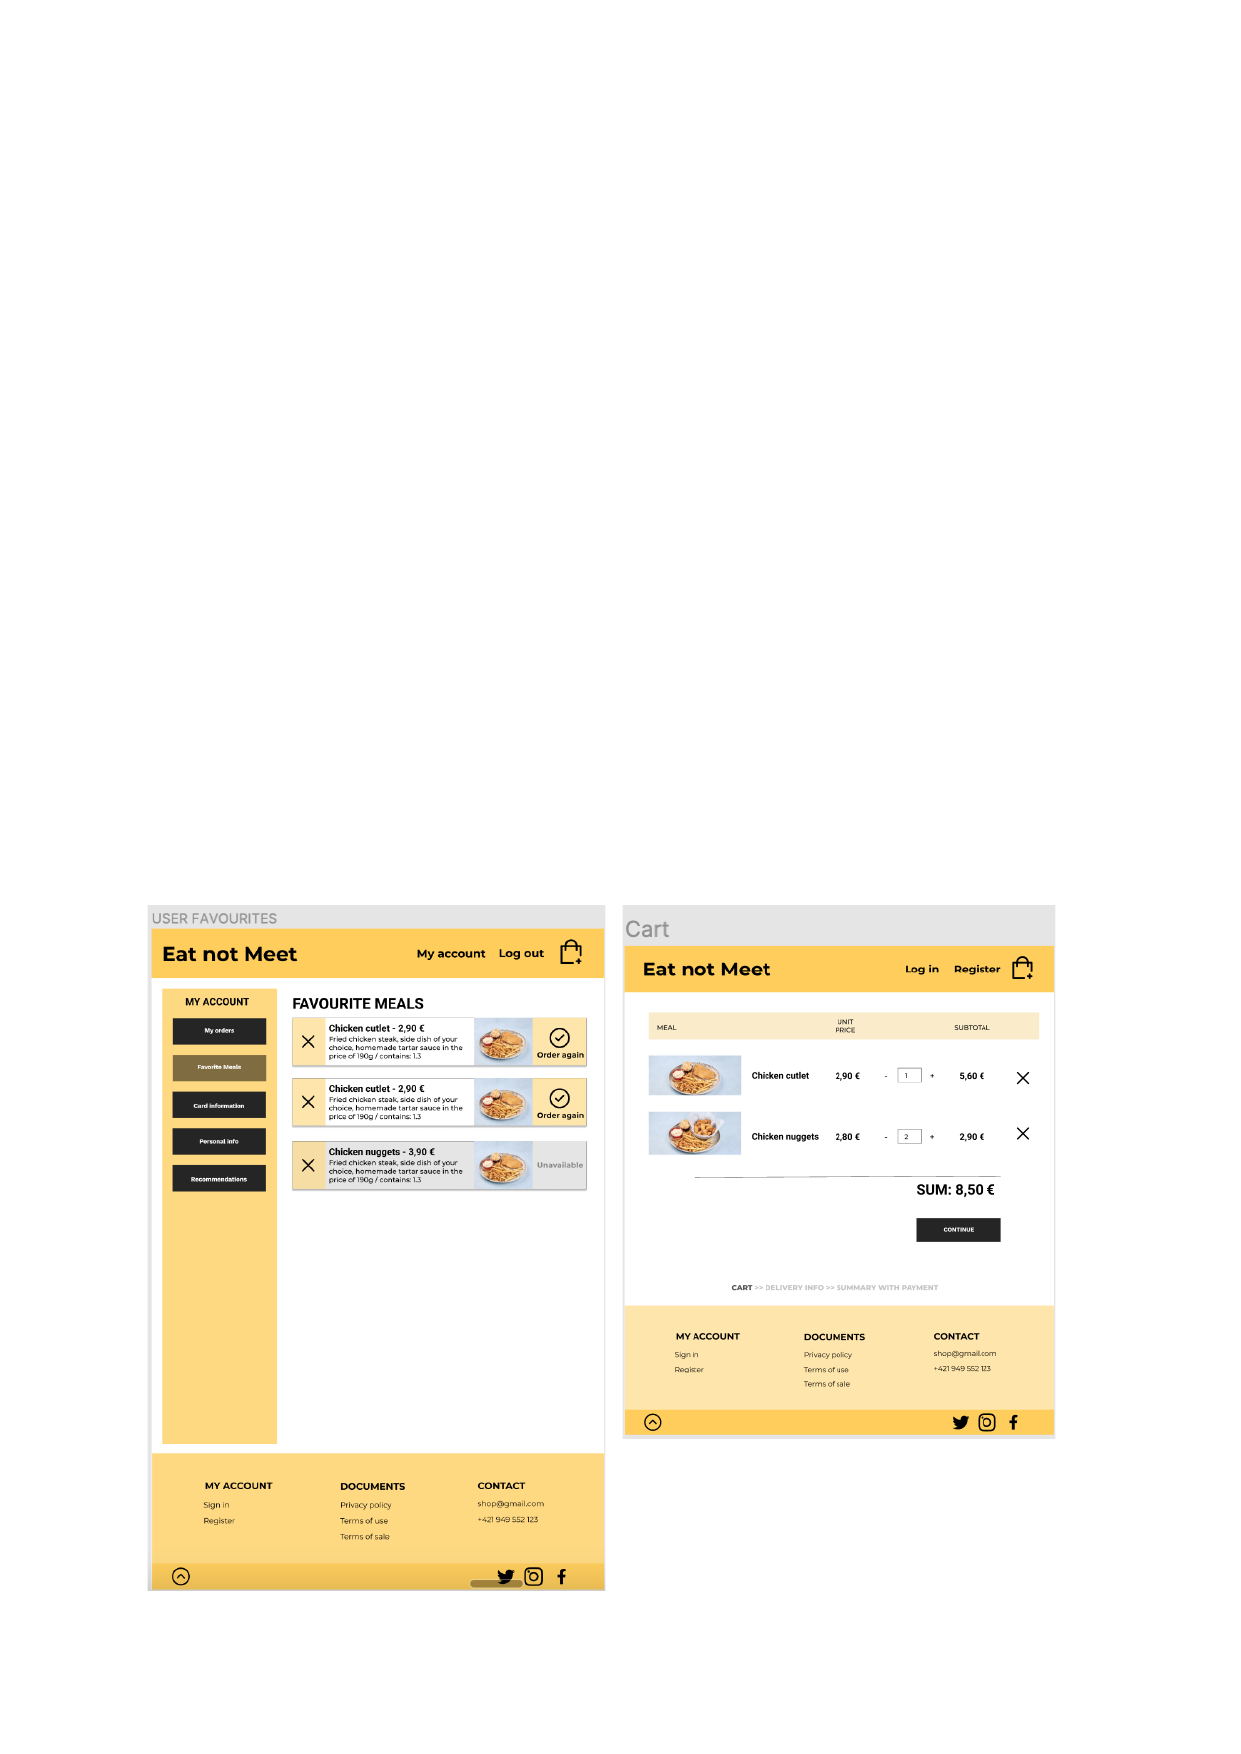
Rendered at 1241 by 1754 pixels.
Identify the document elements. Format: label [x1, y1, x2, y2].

picture [622, 905, 1056, 1439]
picture [147, 905, 606, 1591]
